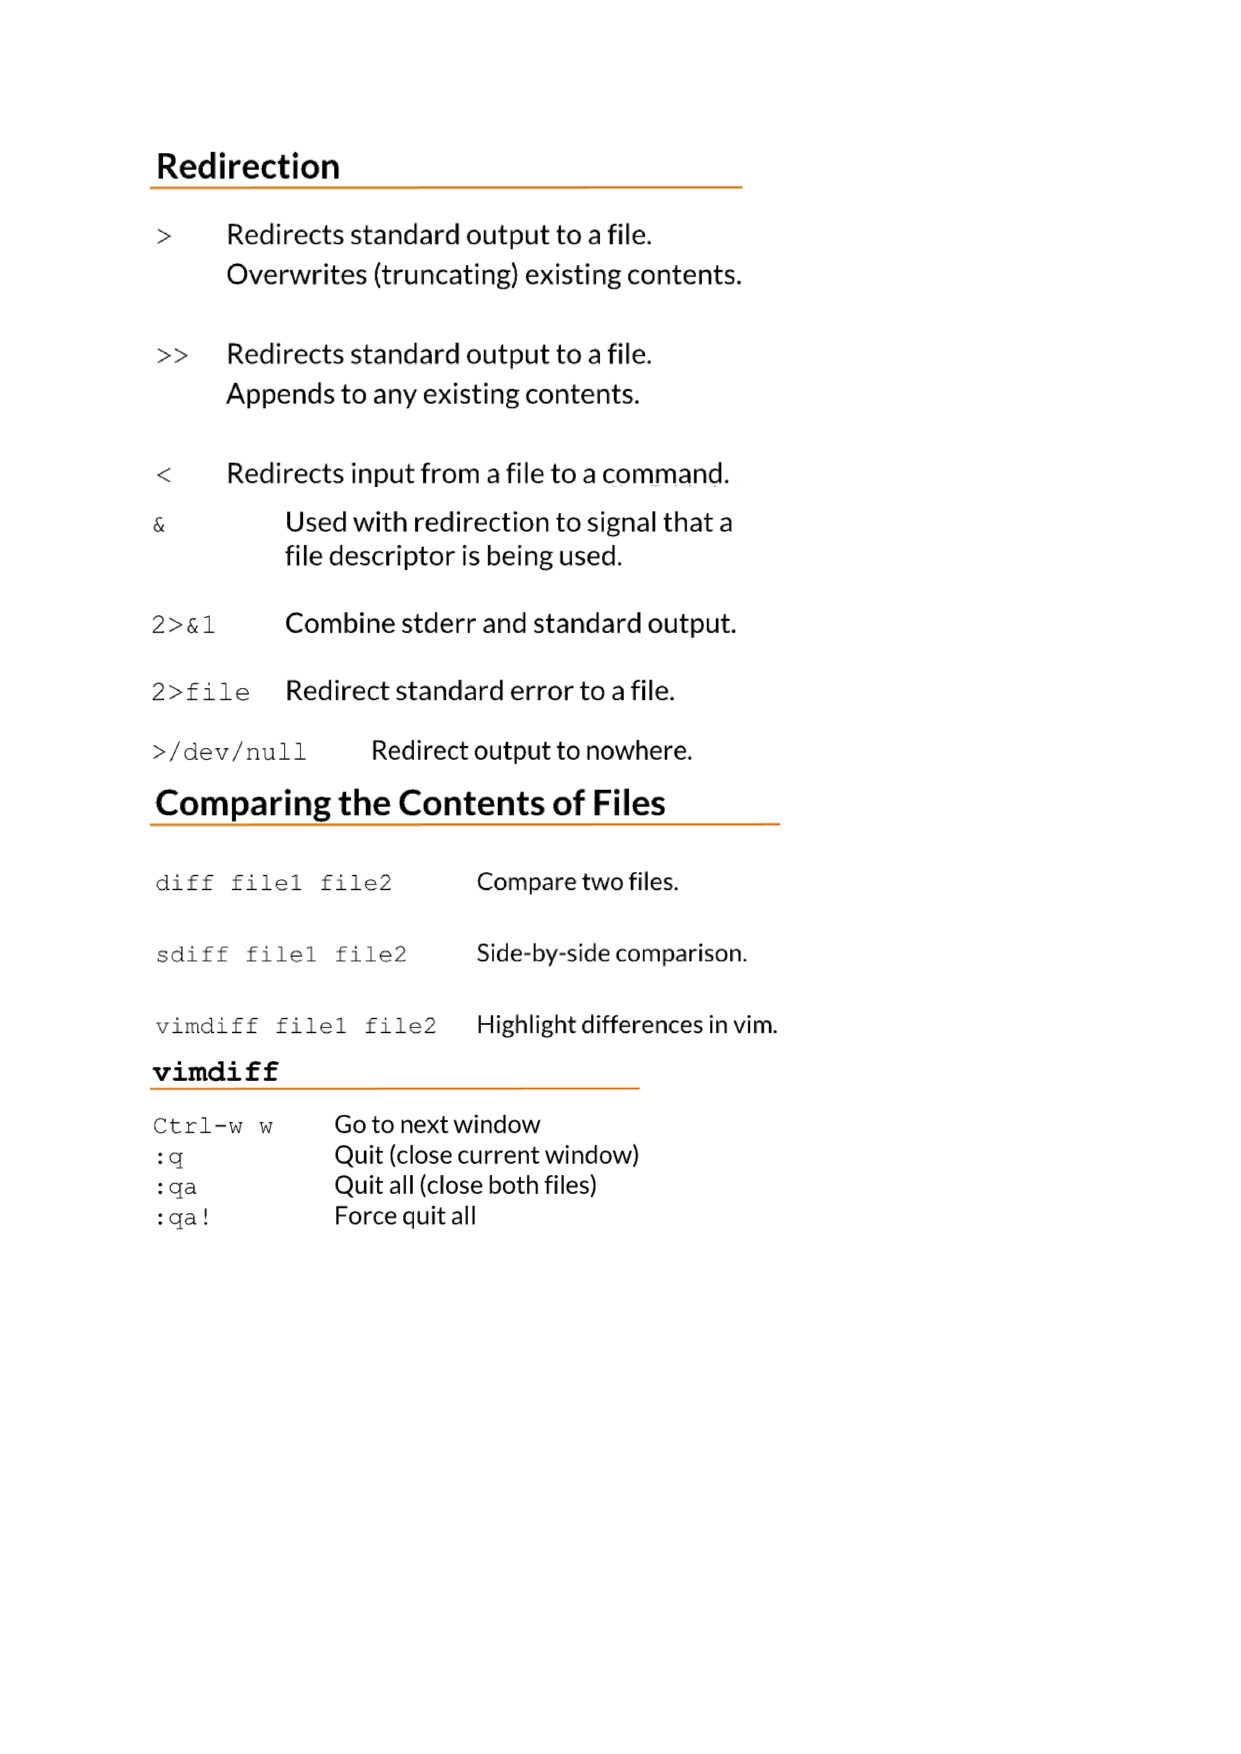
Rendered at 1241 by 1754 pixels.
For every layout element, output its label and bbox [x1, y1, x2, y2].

picture [150, 150, 743, 487]
picture [150, 785, 781, 1039]
picture [150, 505, 739, 707]
picture [150, 1057, 640, 1232]
picture [150, 725, 696, 767]
